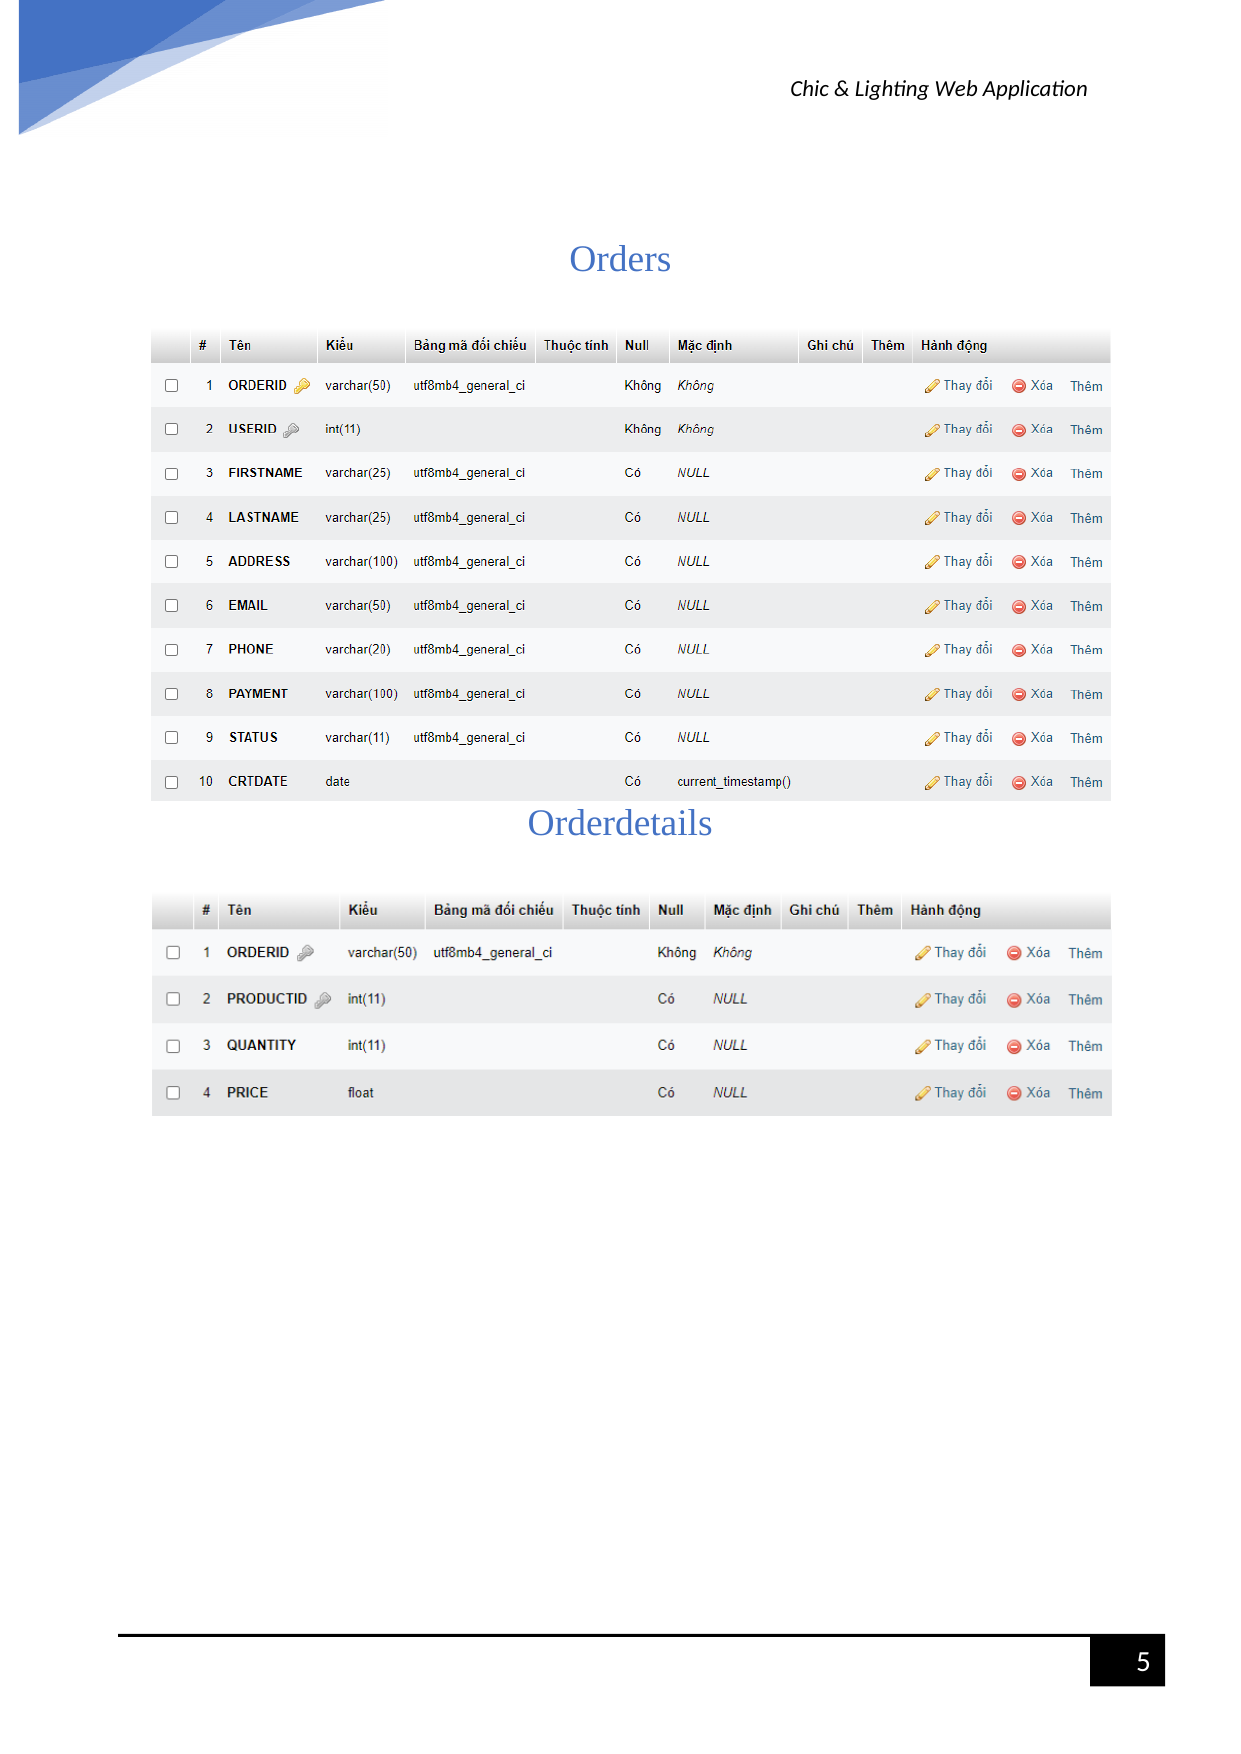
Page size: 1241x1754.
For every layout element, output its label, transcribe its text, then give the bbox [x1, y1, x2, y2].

picture [150, 886, 1114, 1116]
picture [18, 0, 388, 137]
picture [150, 322, 1111, 801]
text Orders [150, 236, 1090, 279]
text Orderdetails [150, 801, 1090, 843]
